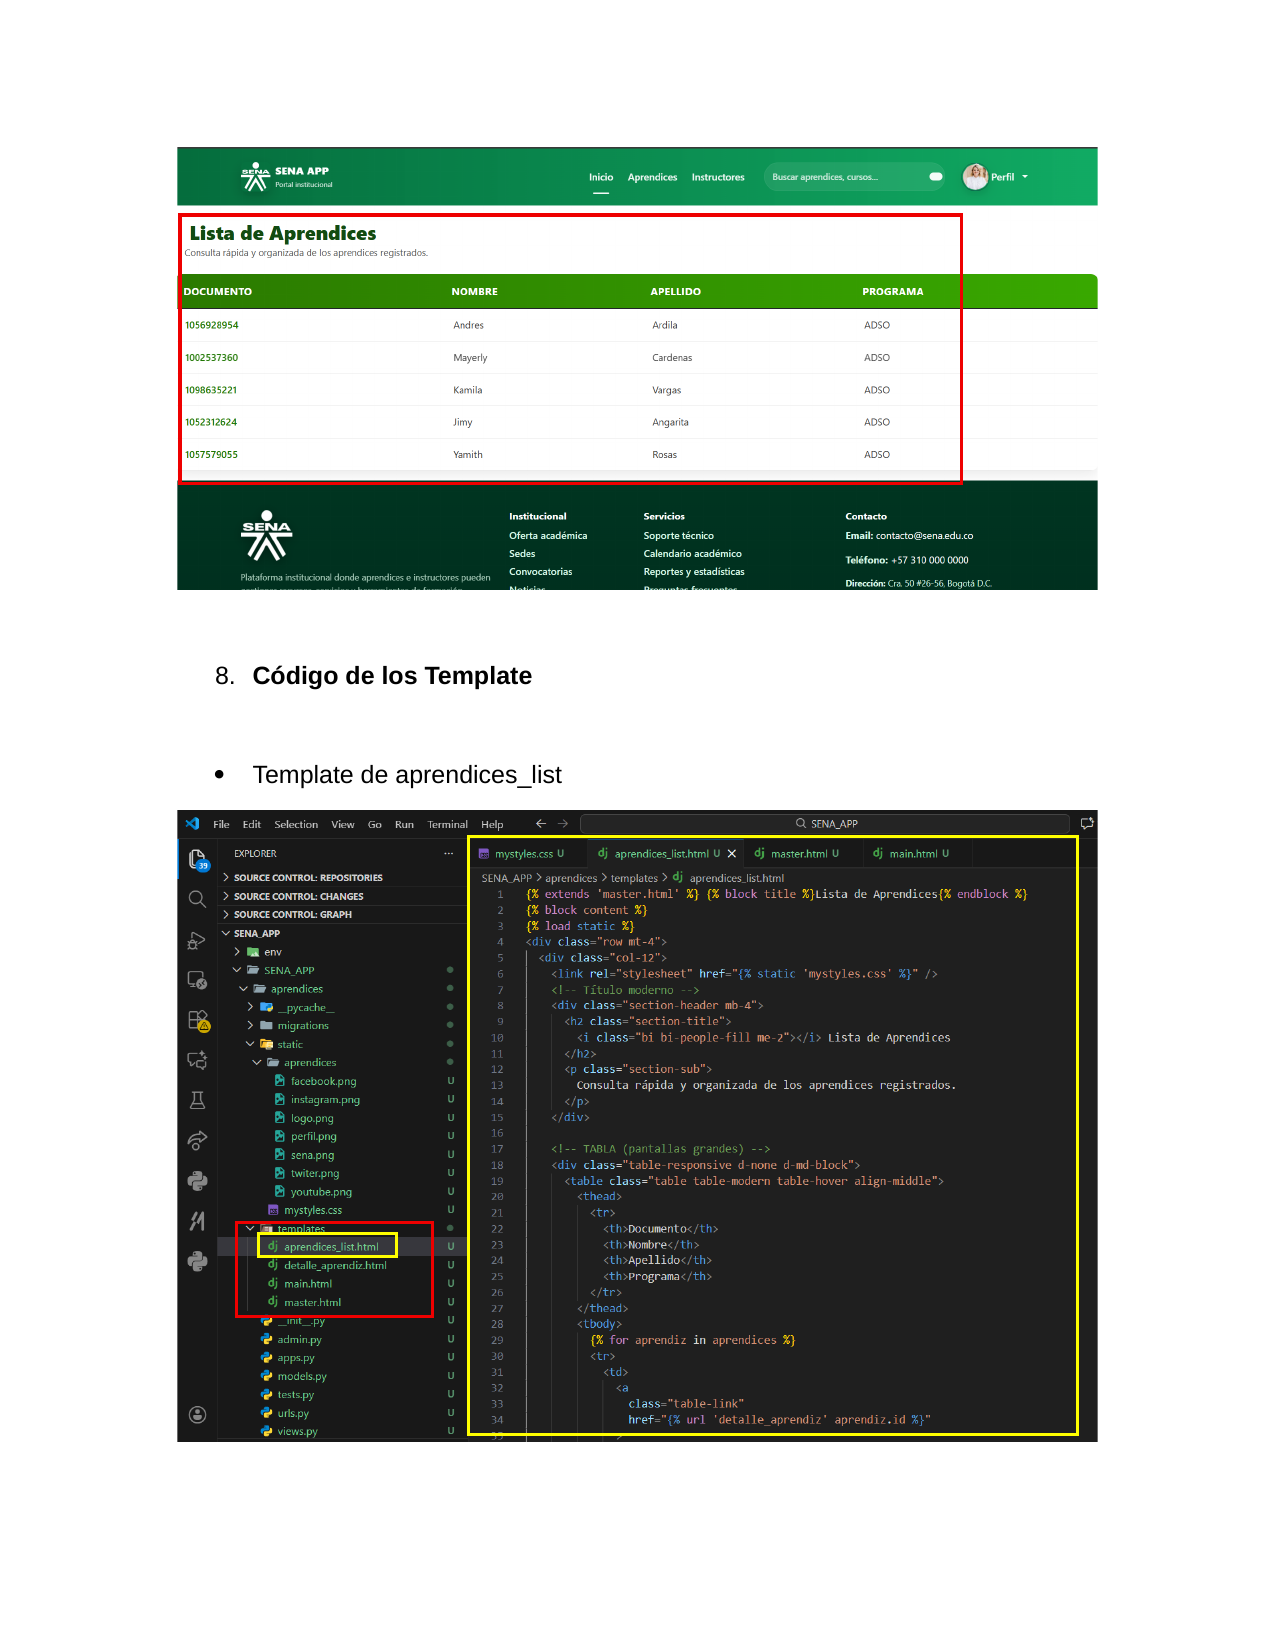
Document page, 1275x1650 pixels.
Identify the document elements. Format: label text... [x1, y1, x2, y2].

list Template de aprendices_list [215, 760, 1098, 789]
picture [177, 810, 1098, 1442]
picture [177, 147, 1098, 590]
list Código de los Template [215, 661, 1098, 689]
